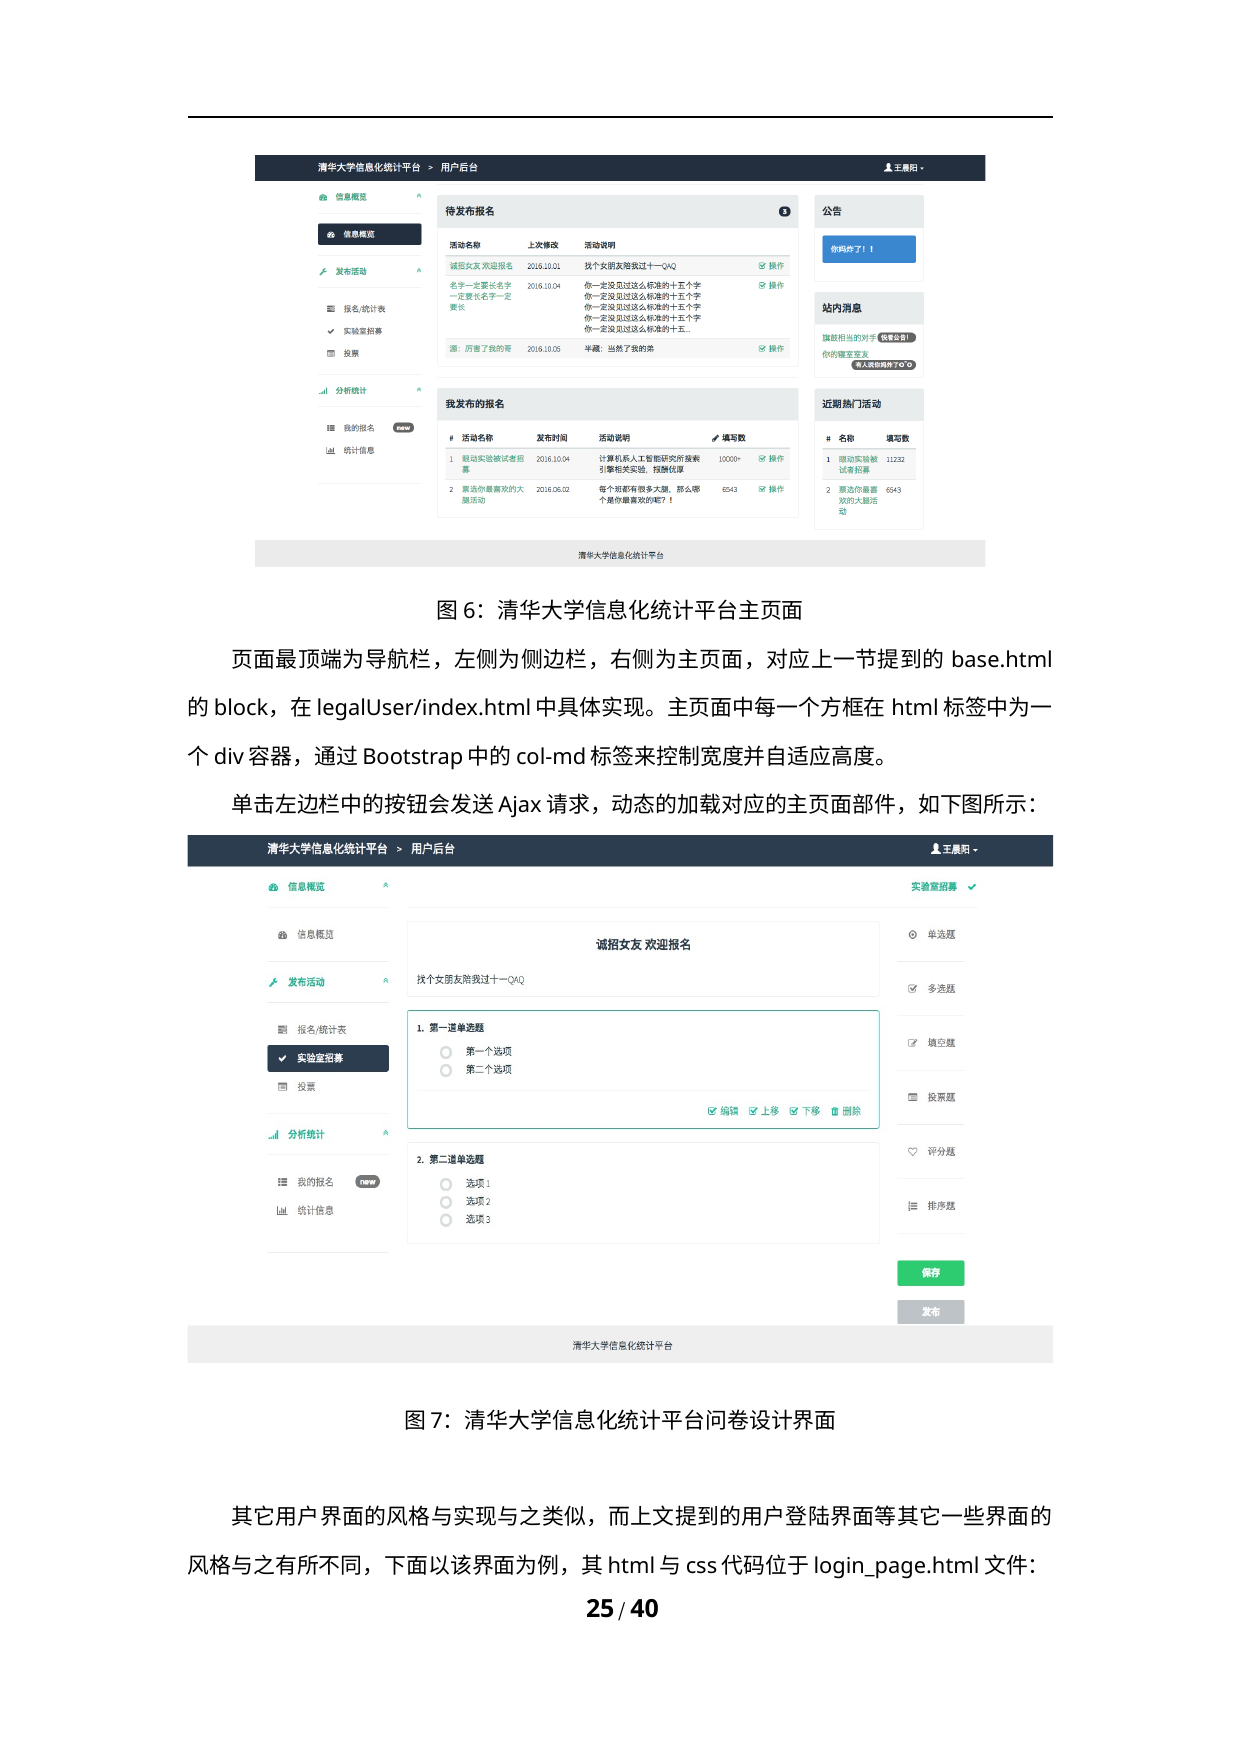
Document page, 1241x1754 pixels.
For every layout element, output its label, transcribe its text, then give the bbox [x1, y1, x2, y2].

text 其它用户界面的风格与实现与之类似，而上文提到的用户登陆界面等其它一些界面的风格与之有所不同，下面以该界面为例，其html与css代码位于login_page.html文件： [187, 1498, 1053, 1580]
text 单击左边栏中的按钮会发送Ajax请求，动态的加载对应的主页面部件，如下图所示： [187, 787, 1053, 819]
text 图6：清华大学信息化统计平台主页面 [187, 593, 1053, 625]
text 图7：清华大学信息化统计平台问卷设计界面 [187, 1403, 1053, 1435]
text 页面最顶端为导航栏，左侧为侧边栏，右侧为主页面，对应上一节提到的base.html的block，在legalUser/index.html中具体实现。主页面中每一个方框在html标签中为一个div容器，通过Bootstrap中的col-md标签来控制宽度并自适应高度。 [187, 641, 1053, 771]
picture [255, 155, 986, 567]
picture [187, 835, 1054, 1363]
